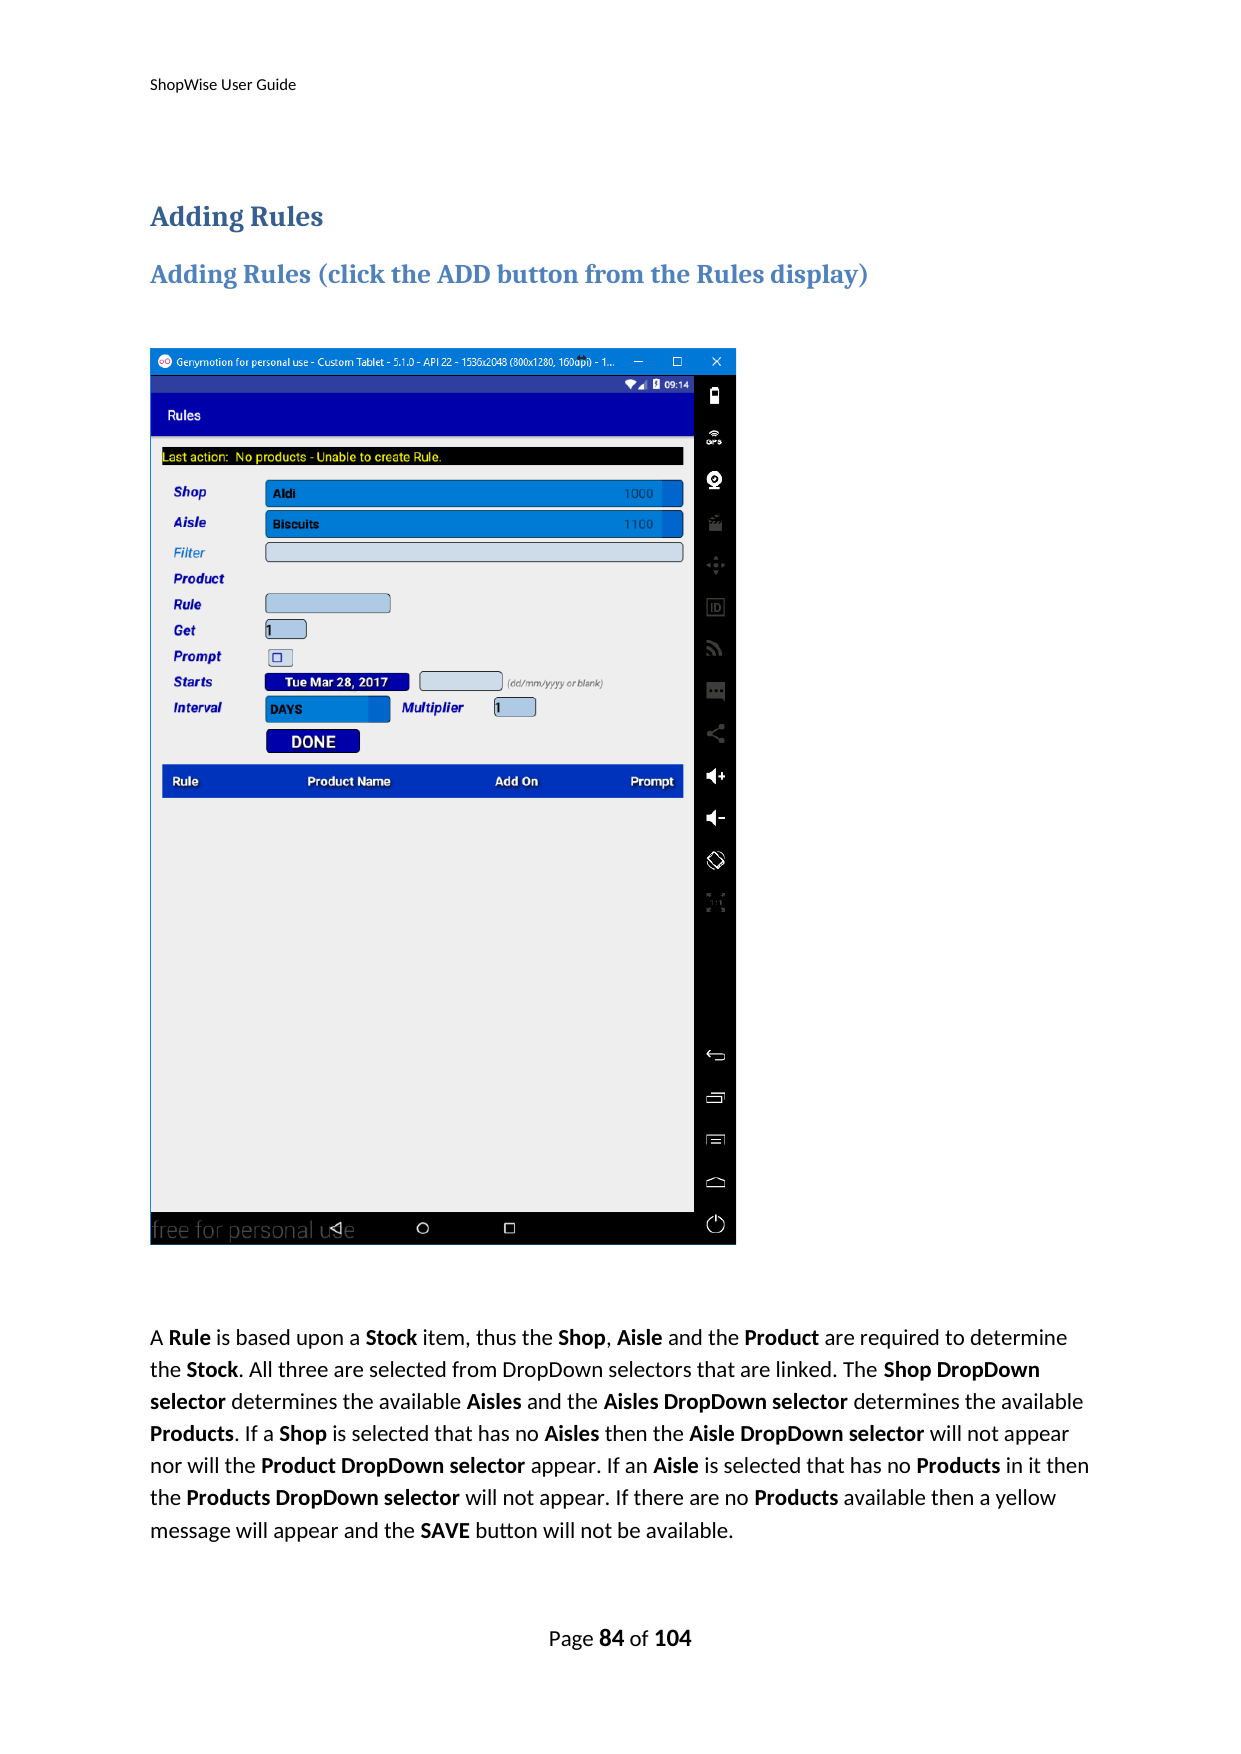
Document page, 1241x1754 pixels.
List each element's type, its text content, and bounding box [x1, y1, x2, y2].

picture [150, 348, 737, 1245]
subtitle Adding Rules (click the ADD button from the Rules display) [150, 259, 1090, 291]
subtitle Adding Rules [150, 200, 1090, 234]
text A Rule is based upon a Stock item, thus the Shop, Aisle and the Product are required to determine the Stock. All three are selected from DropDown selectors that are linked. The Shop DropDown selector determines the available Aisles and the Aisles DropDown selector determines the available Products. If a Shop is selected that has no Aisles then the Aisle DropDown selector will not appear nor will the Product DropDown selector appear. If an Aisle is selected that has no Products in it then the Products DropDown selector will not appear. If there are no Products available then a yellow message will appear and the SAVE button will not be available. [150, 1323, 1090, 1544]
